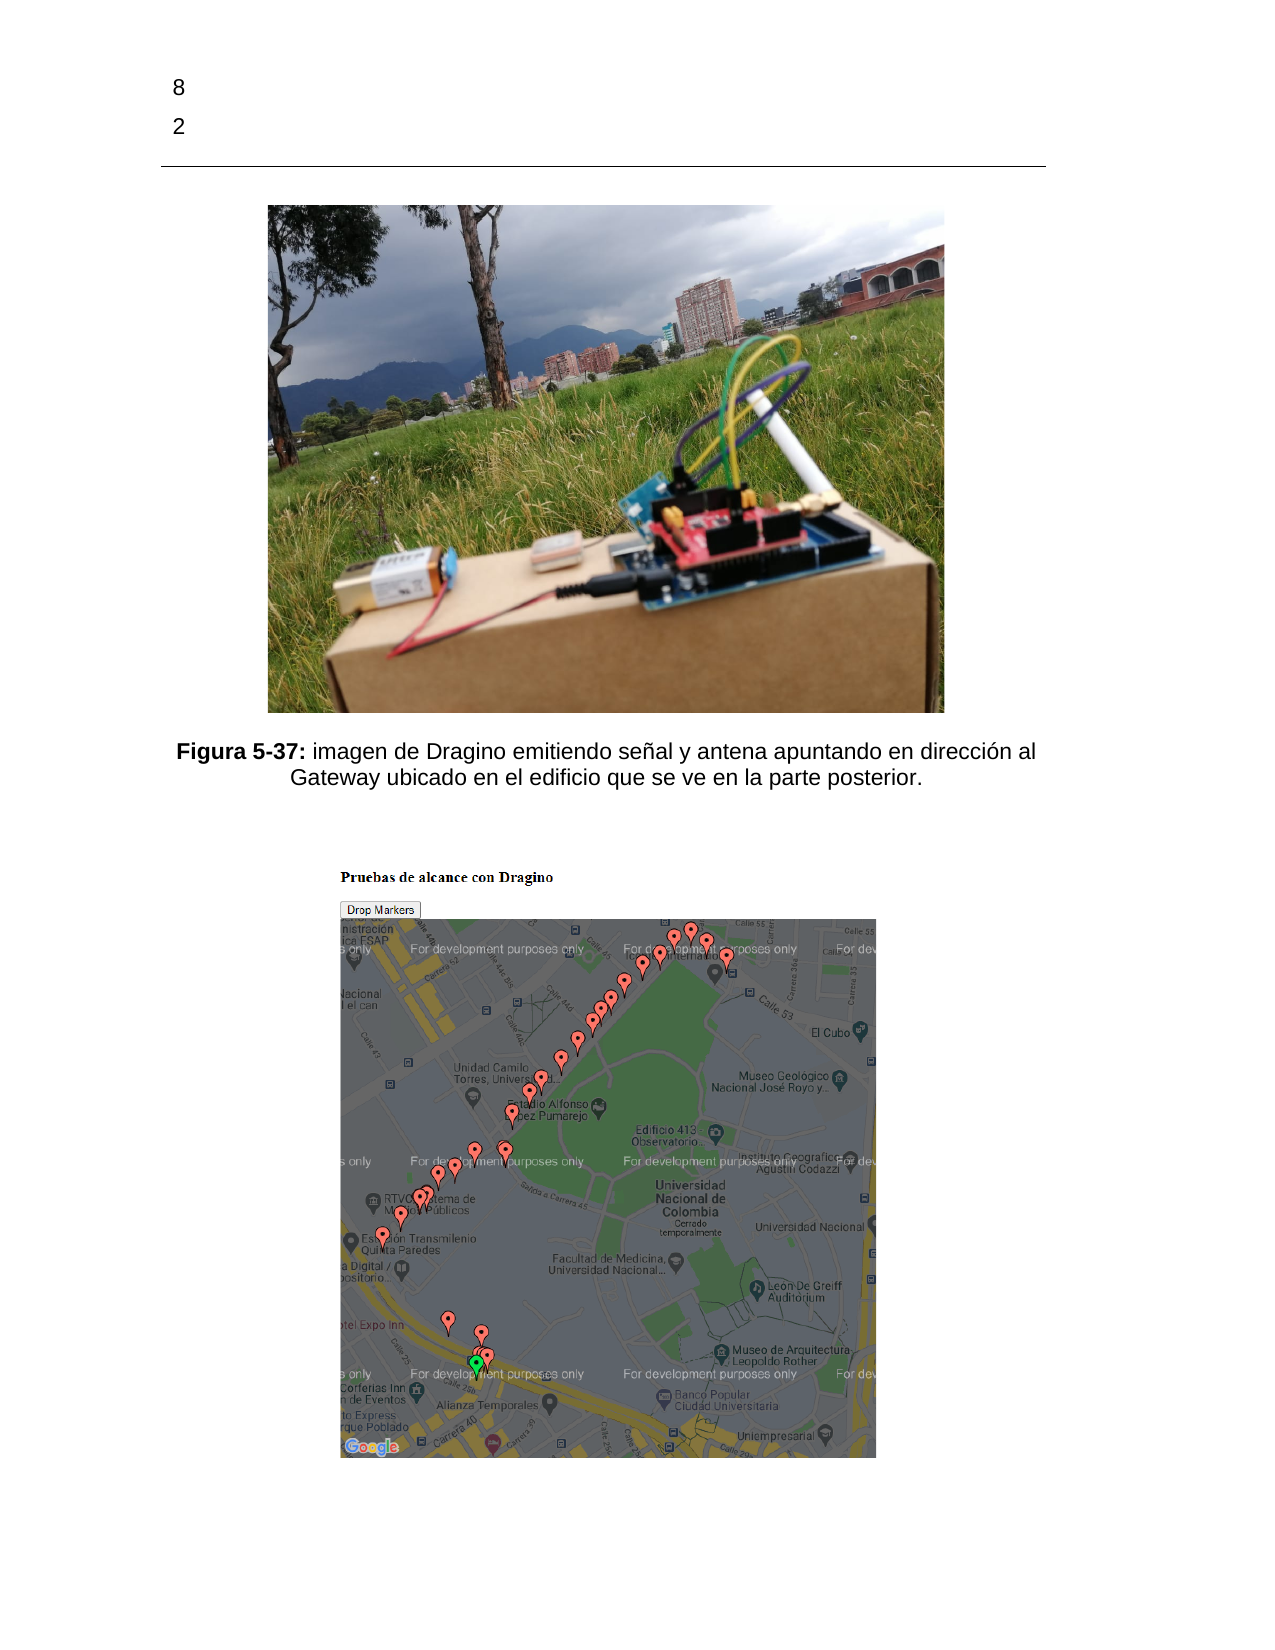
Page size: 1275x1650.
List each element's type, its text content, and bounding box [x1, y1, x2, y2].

picture [267, 205, 945, 713]
picture [336, 862, 877, 1472]
text Figura 5-37: imagen de Dragino emitiendo señal y antena apuntando en dirección al Gateway ubicado en el edificio que se ve en la parte posterior. [150, 738, 1062, 790]
